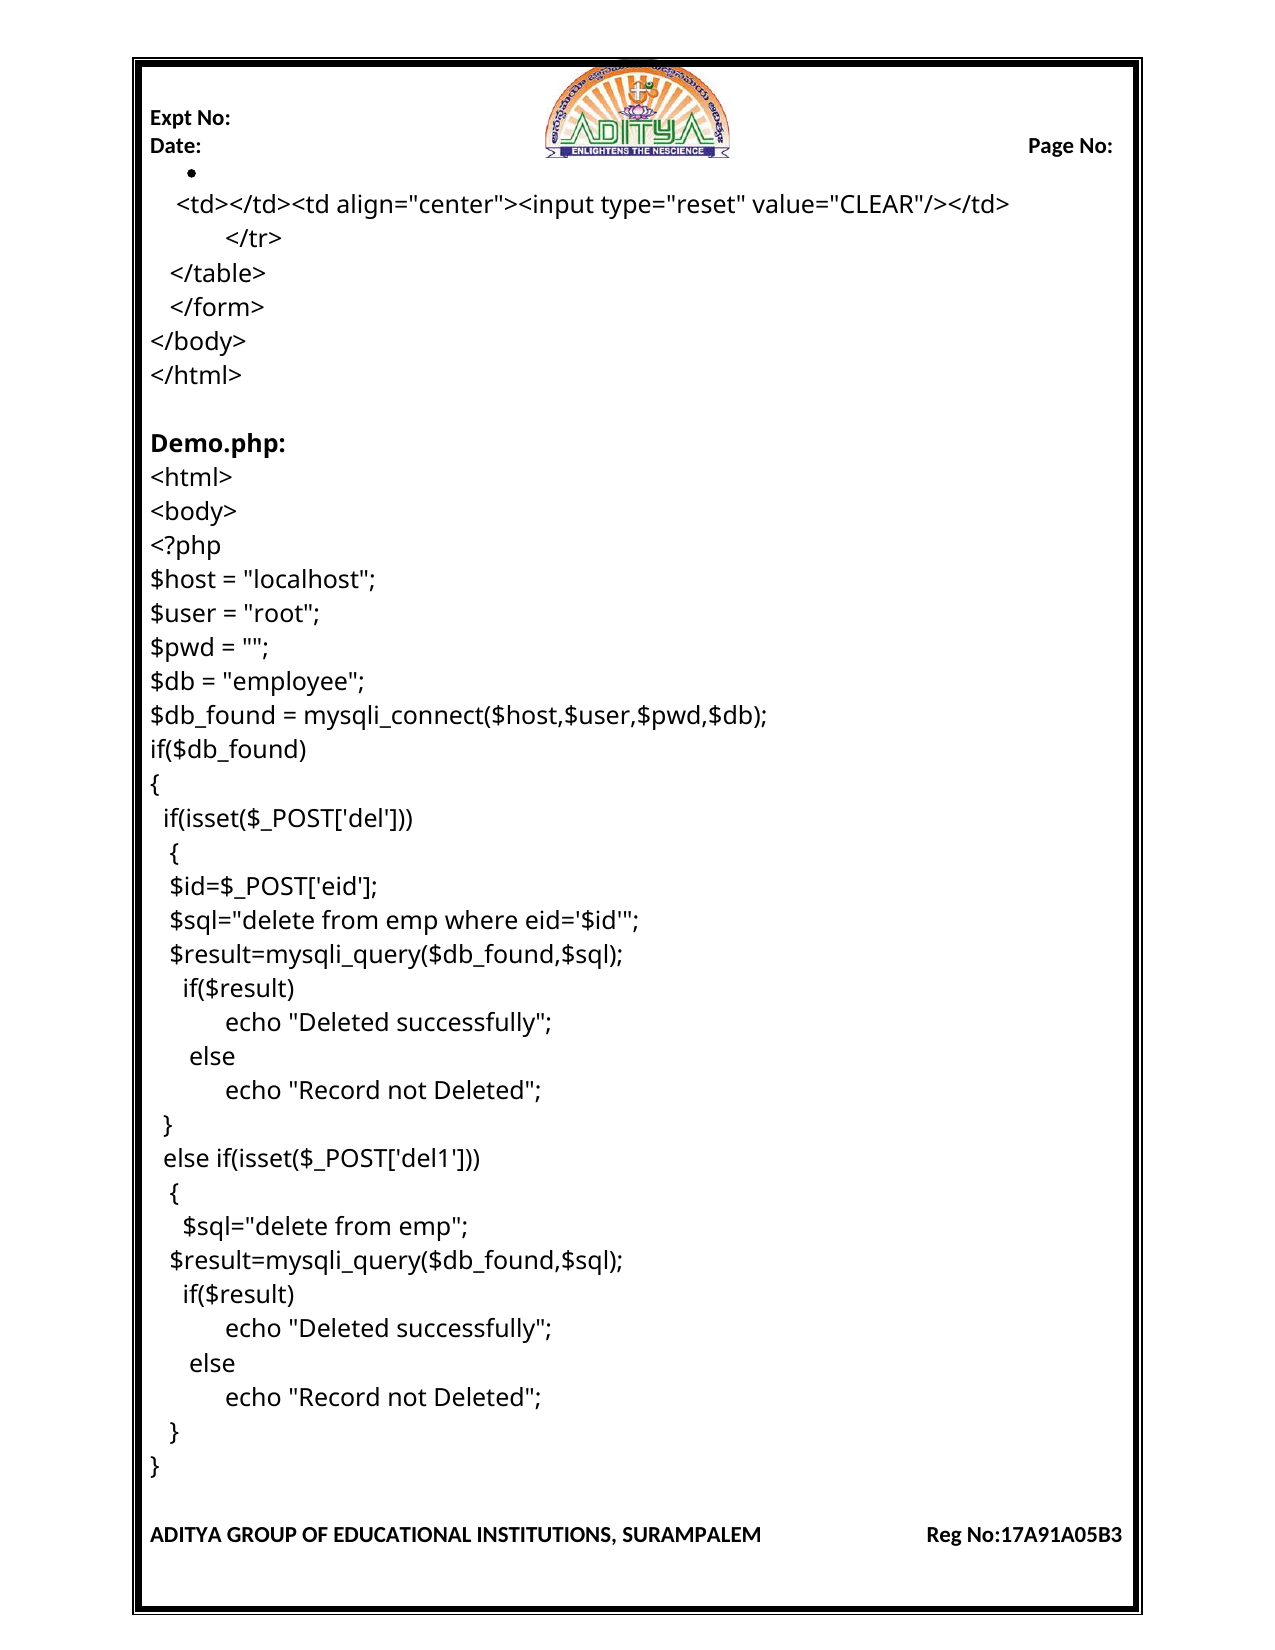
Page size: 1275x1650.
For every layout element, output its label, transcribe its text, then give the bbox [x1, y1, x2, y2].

text </body> [150, 323, 1050, 357]
picture [545, 67, 730, 158]
text <body> [150, 494, 1050, 528]
text else if(isset($_POST['del1'])) [150, 1141, 1050, 1175]
text echo "Deleted successfully"; [150, 1311, 1050, 1345]
text { [150, 1175, 1050, 1209]
text </html> [150, 357, 1050, 391]
text $result=mysqli_query($db_found,$sql); [150, 936, 1050, 971]
text <html> [150, 459, 1050, 494]
text } [150, 1447, 1050, 1481]
text $db_found = mysqli_connect($host,$user,$pwd,$db); [150, 698, 1050, 732]
text Demo.php: [150, 426, 1050, 459]
text else [150, 1345, 1050, 1379]
text $db = "employee"; [150, 664, 1050, 698]
text </table> [150, 255, 1050, 289]
text if(isset($_POST['del'])) [150, 800, 1050, 834]
text $sql="delete from emp where eid='$id'"; [150, 902, 1050, 936]
text </tr> [150, 221, 1050, 255]
text $user = "root"; [150, 596, 1050, 630]
text $id=$_POST['eid']; [150, 868, 1050, 902]
text if($result) [150, 1277, 1050, 1311]
text $host = "localhost"; [150, 562, 1050, 596]
text <?php [150, 528, 1050, 562]
text $sql="delete from emp"; [150, 1209, 1050, 1243]
text echo "Record not Deleted"; [150, 1073, 1050, 1107]
text echo "Deleted successfully"; [150, 1004, 1050, 1039]
text { [150, 834, 1050, 868]
text } [150, 1413, 1050, 1447]
text } [150, 1107, 1050, 1141]
text { [150, 766, 1050, 800]
text <td></td><td align="center"><input type="reset" value="CLEAR"/></td> [150, 187, 1050, 221]
text echo "Record not Deleted"; [150, 1379, 1050, 1413]
text else [150, 1039, 1050, 1073]
text if($db_found) [150, 732, 1050, 766]
text </form> [150, 289, 1050, 323]
text $result=mysqli_query($db_found,$sql); [150, 1243, 1050, 1277]
text $pwd = ""; [150, 630, 1050, 664]
text if($result) [150, 971, 1050, 1004]
